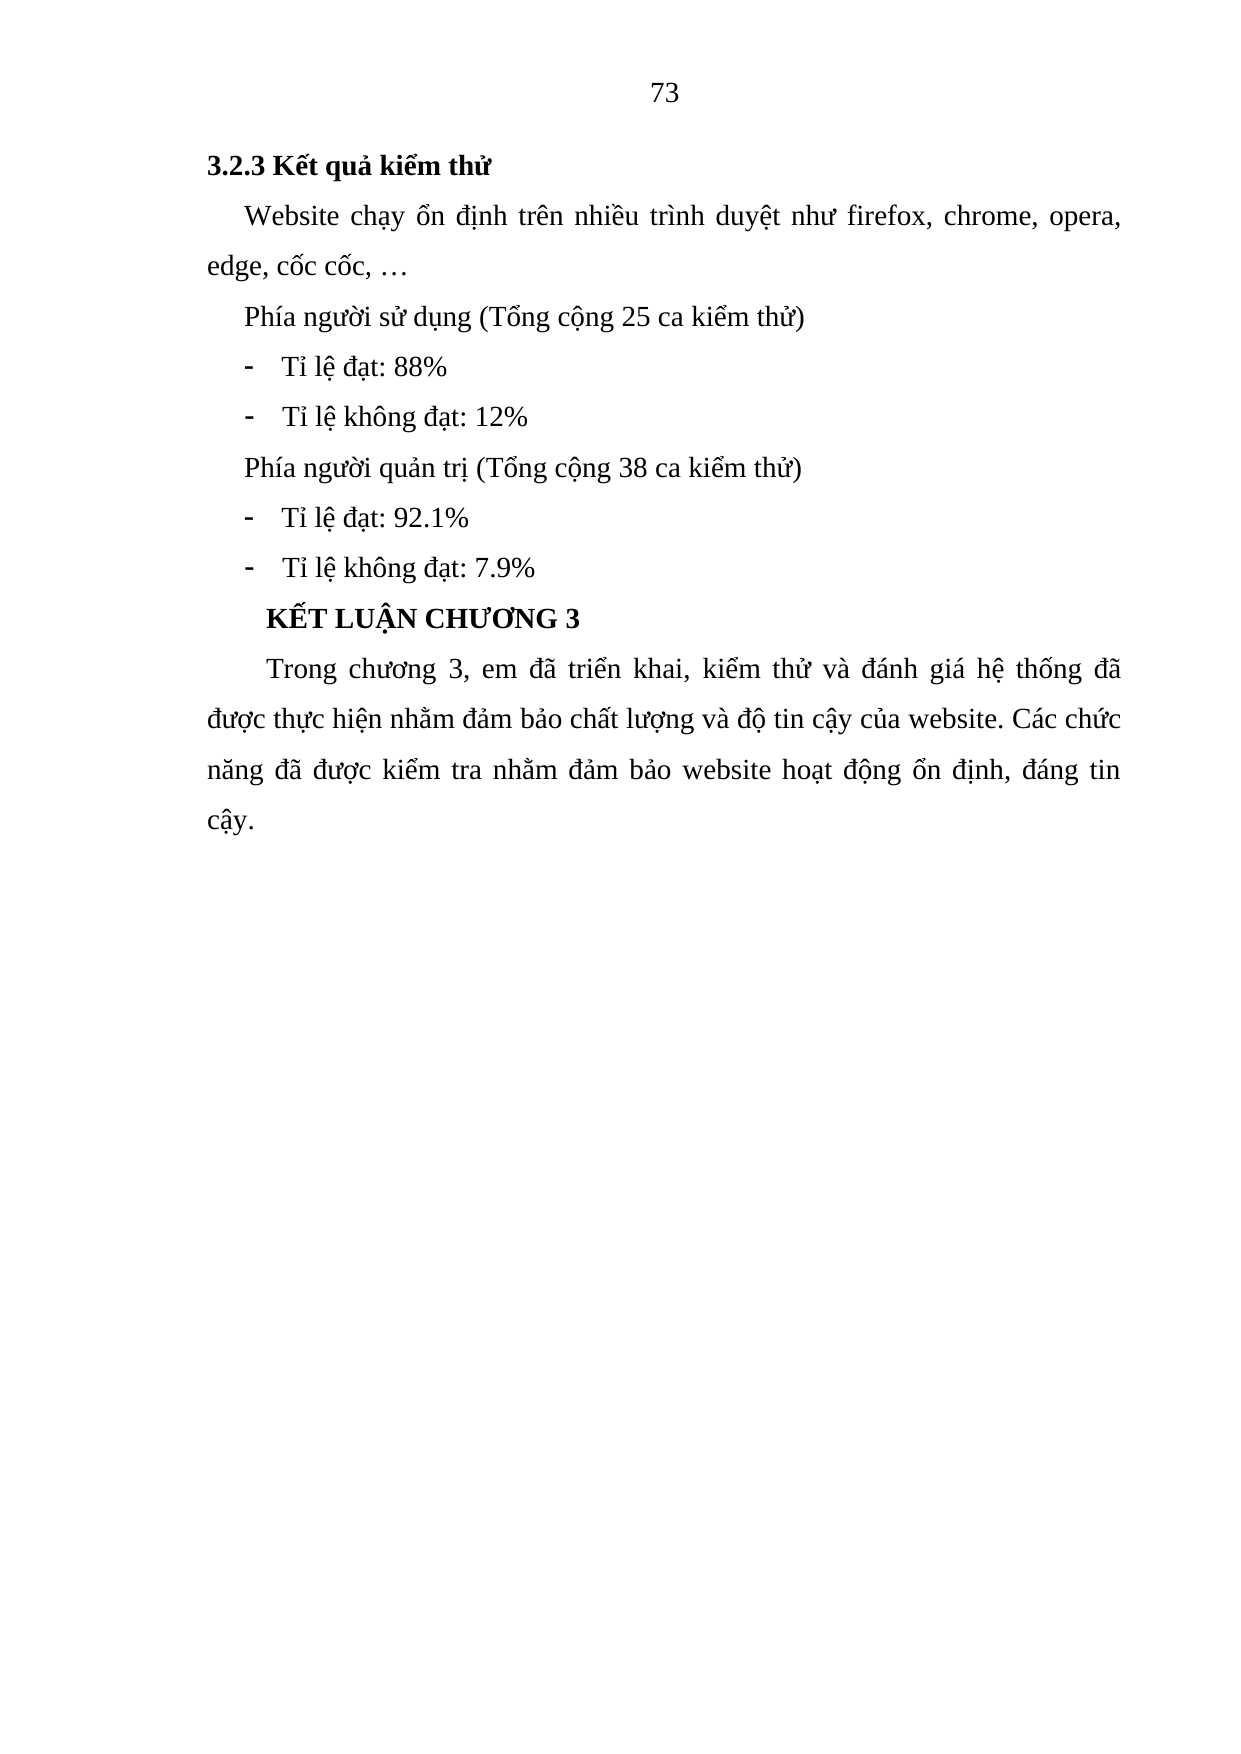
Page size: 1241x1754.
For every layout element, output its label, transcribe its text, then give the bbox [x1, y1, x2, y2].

list Tỉ lệ đạt: 92.1% [244, 500, 1122, 534]
subtitle KẾT LUẬN CHƯƠNG 3 [207, 601, 1122, 634]
text Website chạy ổn định trên nhiều trình duyệt như firefox, chrome, opera, edge, cốc cốc, … [207, 198, 1122, 282]
subtitle Kết quả kiểm thử [207, 148, 1122, 181]
list Tỉ lệ không đạt: 12% [244, 399, 1122, 433]
text Phía người quản trị (Tổng cộng 38 ca kiểm thử) [207, 450, 1122, 483]
list Tỉ lệ không đạt: 7.9% [244, 551, 1122, 584]
list Tỉ lệ đạt: 88% [244, 349, 1122, 383]
text Phía người sử dụng (Tổng cộng 25 ca kiểm thử) [207, 299, 1122, 332]
text Trong chương 3, em đã triển khai, kiểm thử và đánh giá hệ thống đã được thực hiện nhằm đảm bảo chất lượng và độ tin cậy của website. Các chức năng đã được kiểm tra nhằm đảm bảo website hoạt động ổn định, đáng tin cậy. [207, 651, 1122, 836]
